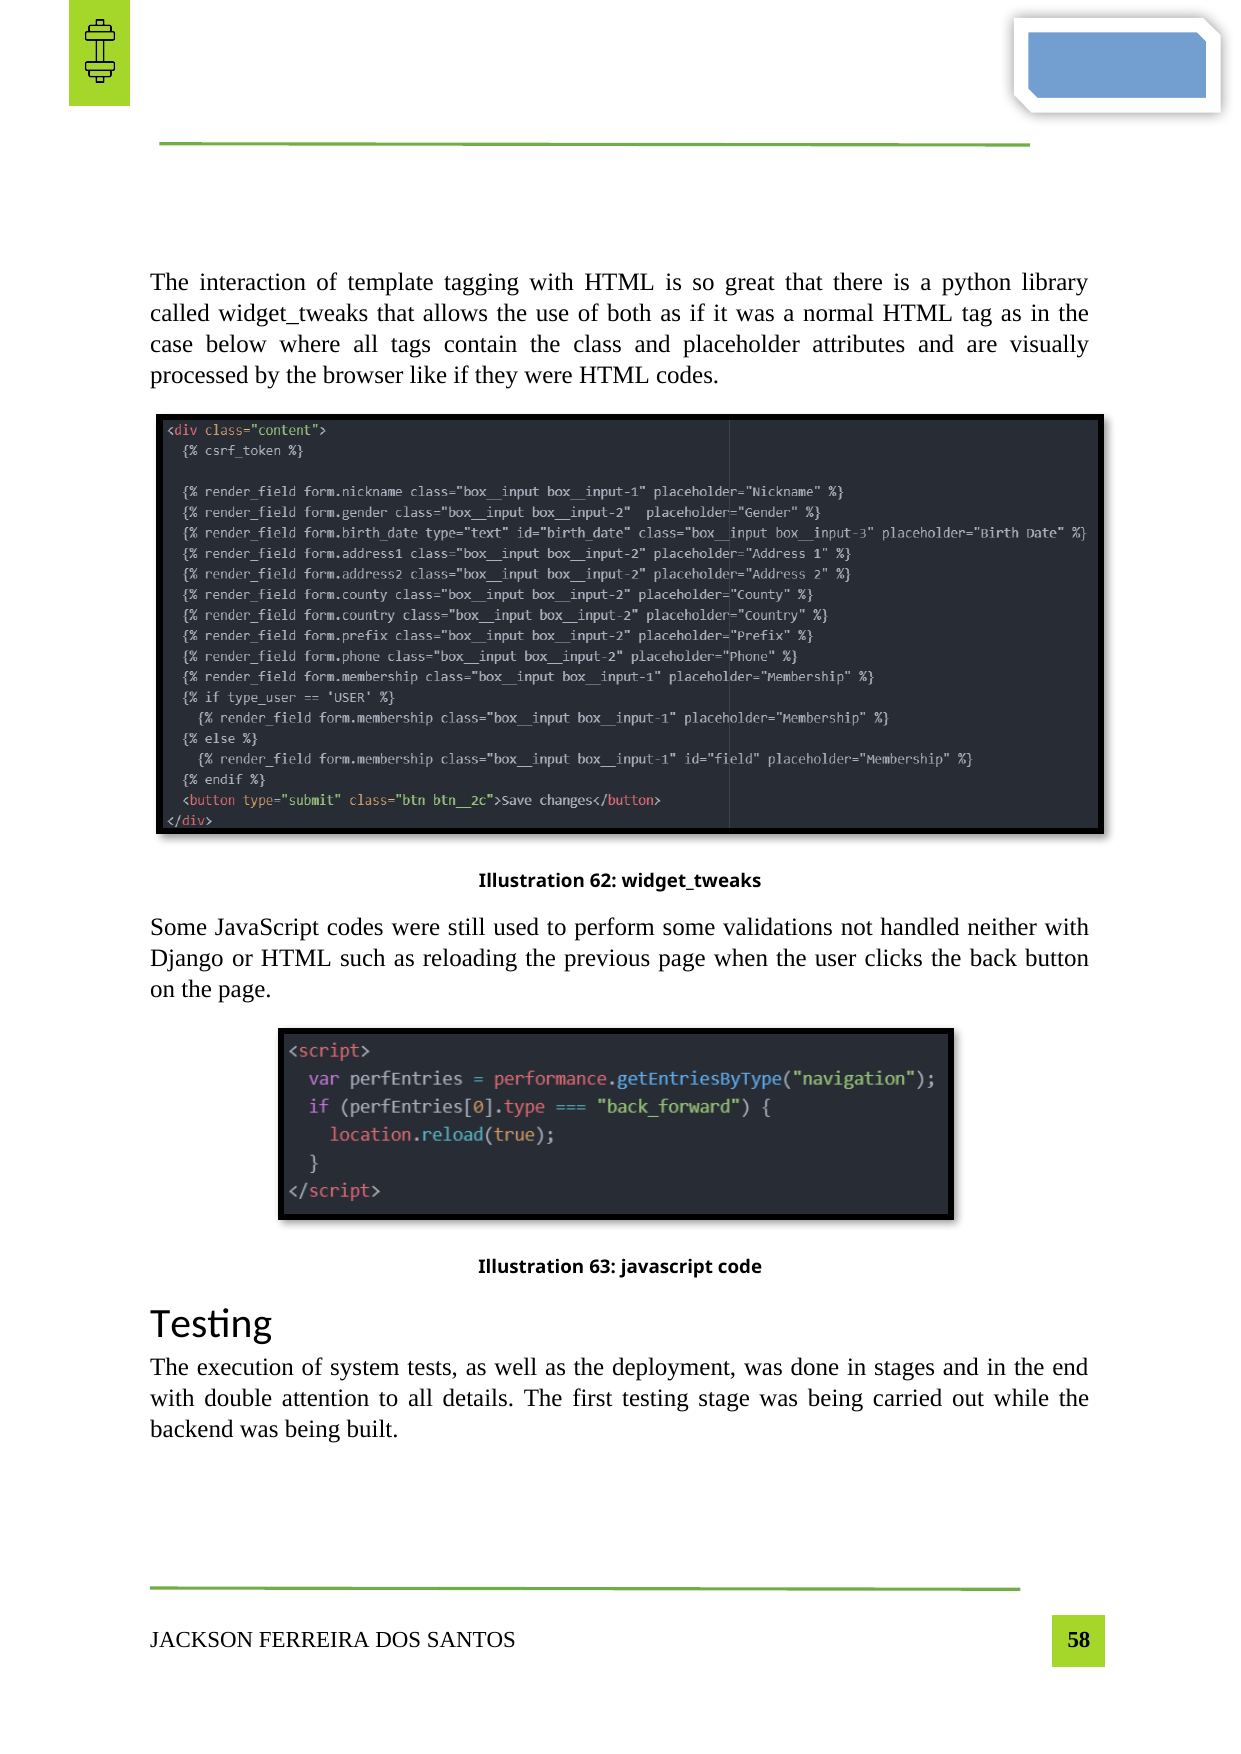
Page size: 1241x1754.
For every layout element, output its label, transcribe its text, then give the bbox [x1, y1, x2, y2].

picture [163, 420, 1098, 828]
picture [284, 1034, 948, 1214]
text Illustration 62: widget_tweaks [150, 867, 1090, 893]
subtitle Testing [150, 1297, 1090, 1348]
text Some JavaScript codes were still used to perform some validations not handled neither with Django or HTML such as reloading the previous page when the user clicks the back button on the page. [150, 912, 1090, 1002]
text The execution of system tests, as well as the deployment, was done in stages and in the end with double attention to all details. The first testing stage was being carried out while the backend was being built. [150, 1352, 1090, 1443]
text Illustration 63: javascript code [150, 1253, 1090, 1278]
picture [68, 19, 132, 83]
text The interaction of template tagging with HTML is so great that there is a python library called widget_tweaks that allows the use of both as if it was a normal HTML tag as in the case below where all tags contain the class and placeholder attributes and are visually processed by the browser like if they were HTML codes. [150, 267, 1090, 389]
